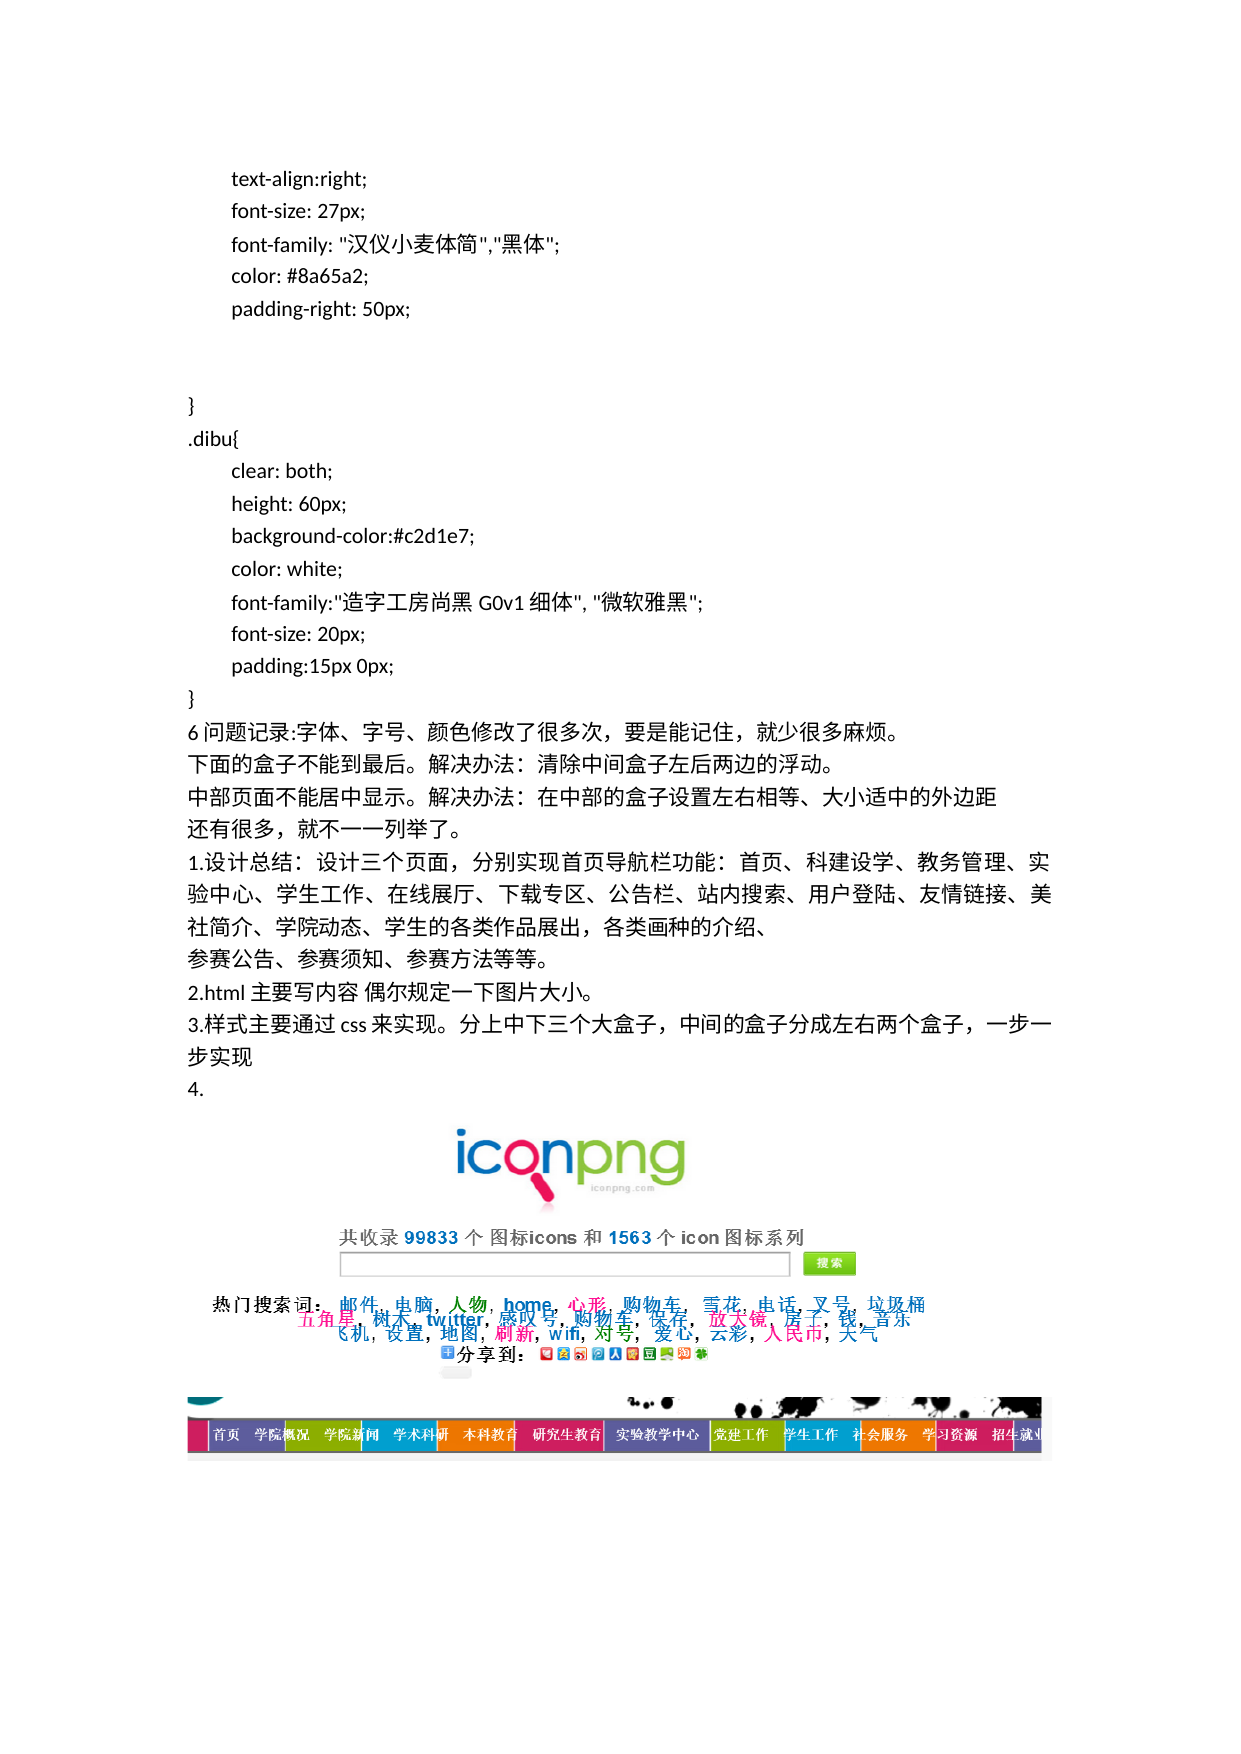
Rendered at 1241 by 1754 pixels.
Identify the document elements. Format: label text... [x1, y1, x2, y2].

list 中部页面不能居中显示。解决办法：在中部的盒子设置左右相等、大小适中的外边距 [187, 779, 1053, 812]
text 参赛公告、参赛须知、参赛方法等等。 [187, 942, 1053, 974]
list font-size: 20px; [187, 617, 1053, 649]
list font-family:"造字工房尚黑 G0v1 细体", "微软雅黑"; [187, 584, 1053, 617]
list .dibu{ [187, 422, 1053, 454]
list background-color:#c2d1e7; [187, 519, 1053, 552]
list text-align:right; [187, 162, 1053, 194]
picture [187, 1397, 1053, 1461]
list } [187, 682, 1053, 714]
list } [187, 389, 1053, 422]
list padding:15px 0px; [187, 649, 1053, 682]
picture [187, 1104, 1008, 1395]
list padding-right: 50px; [187, 292, 1053, 324]
list 4. [187, 1072, 1053, 1104]
list color: #8a65a2; [187, 259, 1053, 292]
list clear: both; [187, 454, 1053, 487]
text 1.设计总结：设计三个页面，分别实现首页导航栏功能：首页、科建设学、教务管理、实验中心、学生工作、在线展厅、下载专区、公告栏、站内搜索、用户登陆、友情链接、美社简介、学院动态、学生的各类作品展出，各类画种的介绍、 [187, 844, 1053, 942]
list 下面的盒子不能到最后。解决办法：清除中间盒子左后两边的浮动。 [187, 747, 1053, 779]
list font-family: "汉仪小麦体简","黑体"; [187, 227, 1053, 259]
list 6问题记录:字体、字号、颜色修改了很多次，要是能记住，就少很多麻烦。 [187, 714, 1053, 747]
list font-size: 27px; [187, 194, 1053, 227]
list 样式主要通过css来实现。分上中下三个大盒子，中间的盒子分成左右两个盒子，一步一步实现 [187, 1007, 1053, 1072]
list html主要写内容 偶尔规定一下图片大小。 [187, 974, 1053, 1007]
list color: white; [187, 552, 1053, 584]
list 还有很多，就不一一列举了。 [187, 812, 1053, 844]
list height: 60px; [187, 487, 1053, 519]
